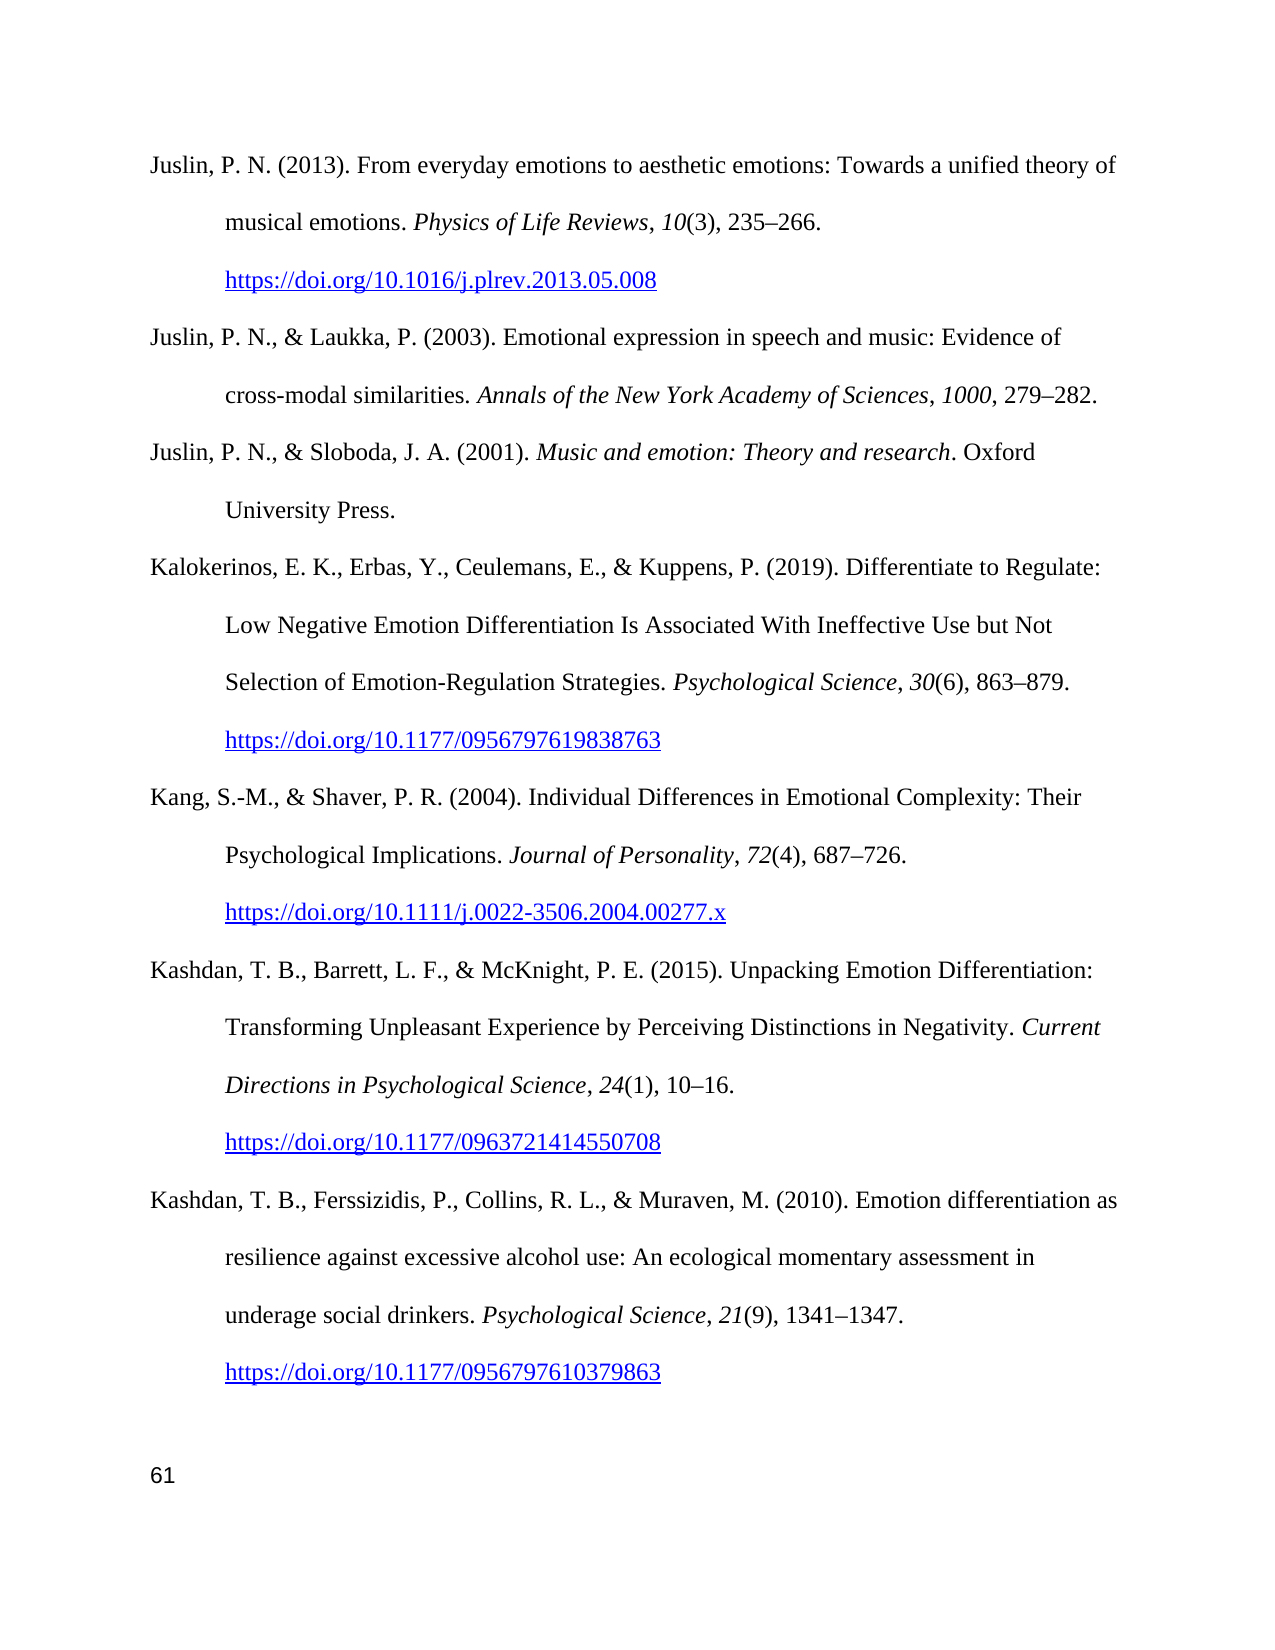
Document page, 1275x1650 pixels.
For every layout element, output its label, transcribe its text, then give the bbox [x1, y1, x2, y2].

text Juslin, P. N., & Sloboda, J. A. (2001). Music and emotion: Theory and research. Oxford University Press. [150, 437, 1125, 524]
text Juslin, P. N., & Laukka, P. (2003). Emotional expression in speech and music: Evidence of cross-modal similarities. Annals of the New York Academy of Sciences, 1000, 279–282. [150, 322, 1125, 409]
text Juslin, P. N. (2013). From everyday emotions to aesthetic emotions: Towards a unified theory of musical emotions. Physics of Life Reviews, 10(3), 235–266. https://doi.org/10.1016/j.plrev.2013.05.008 [150, 150, 1125, 294]
text Kalokerinos, E. K., Erbas, Y., Ceulemans, E., & Kuppens, P. (2019). Differentiate to Regulate: Low Negative Emotion Differentiation Is Associated With Ineffective Use but Not Selection of Emotion-Regulation Strategies. Psychological Science, 30(6), 863–879. https://doi.org/10.1177/0956797619838763 [150, 552, 1125, 754]
text Kashdan, T. B., Ferssizidis, P., Collins, R. L., & Muraven, M. (2010). Emotion differentiation as resilience against excessive alcohol use: An ecological momentary assessment in underage social drinkers. Psychological Science, 21(9), 1341–1347. https://doi.org/10.1177/0956797610379863 [150, 1185, 1125, 1386]
text Kang, S.-M., & Shaver, P. R. (2004). Individual Differences in Emotional Complexity: Their Psychological Implications. Journal of Personality, 72(4), 687–726. https://doi.org/10.1111/j.0022-3506.2004.00277.x [150, 782, 1125, 926]
text Kashdan, T. B., Barrett, L. F., & McKnight, P. E. (2015). Unpacking Emotion Differentiation: Transforming Unpleasant Experience by Perceiving Distinctions in Negativity. Current Directions in Psychological Science, 24(1), 10–16. https://doi.org/10.1177/0963721414550708 [150, 955, 1125, 1156]
